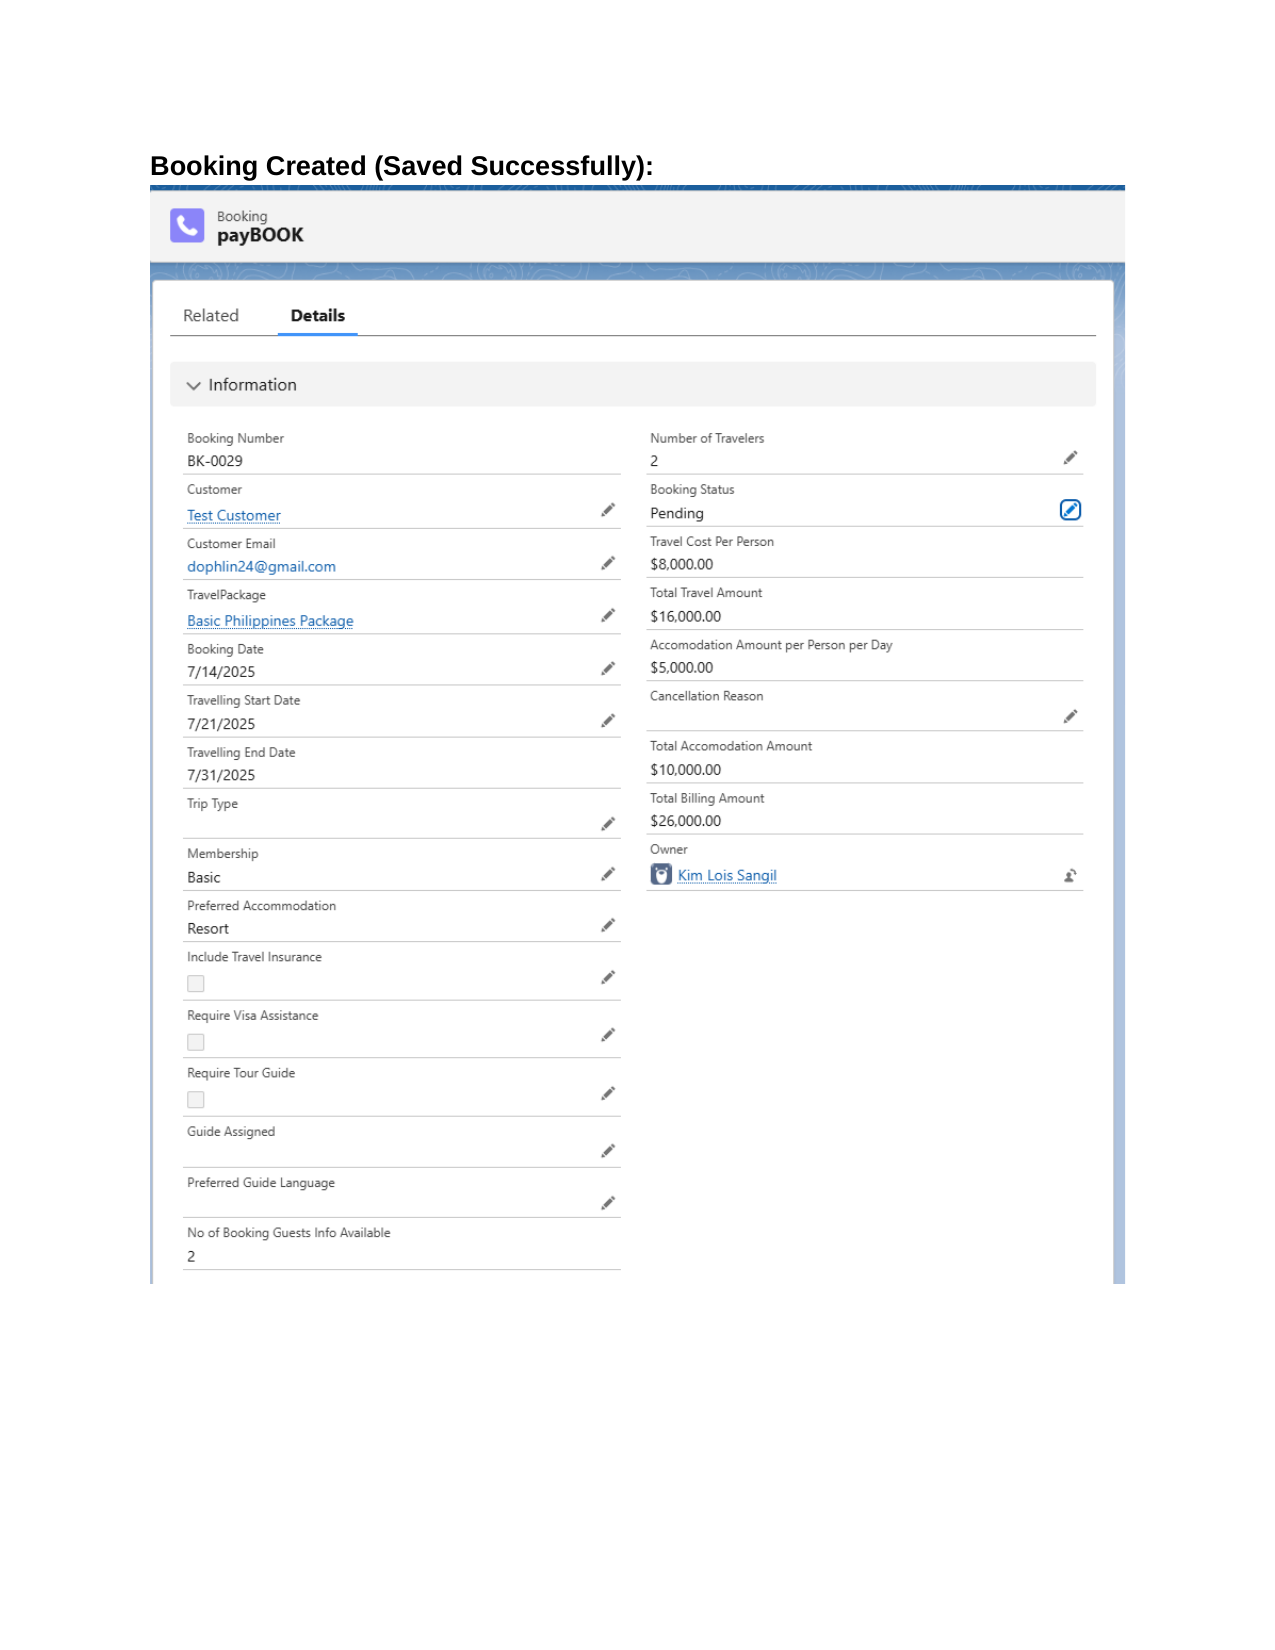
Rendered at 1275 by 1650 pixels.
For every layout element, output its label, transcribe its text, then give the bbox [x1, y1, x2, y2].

text Booking Created (Saved Successfully): [150, 150, 1125, 185]
picture [150, 185, 1125, 1284]
